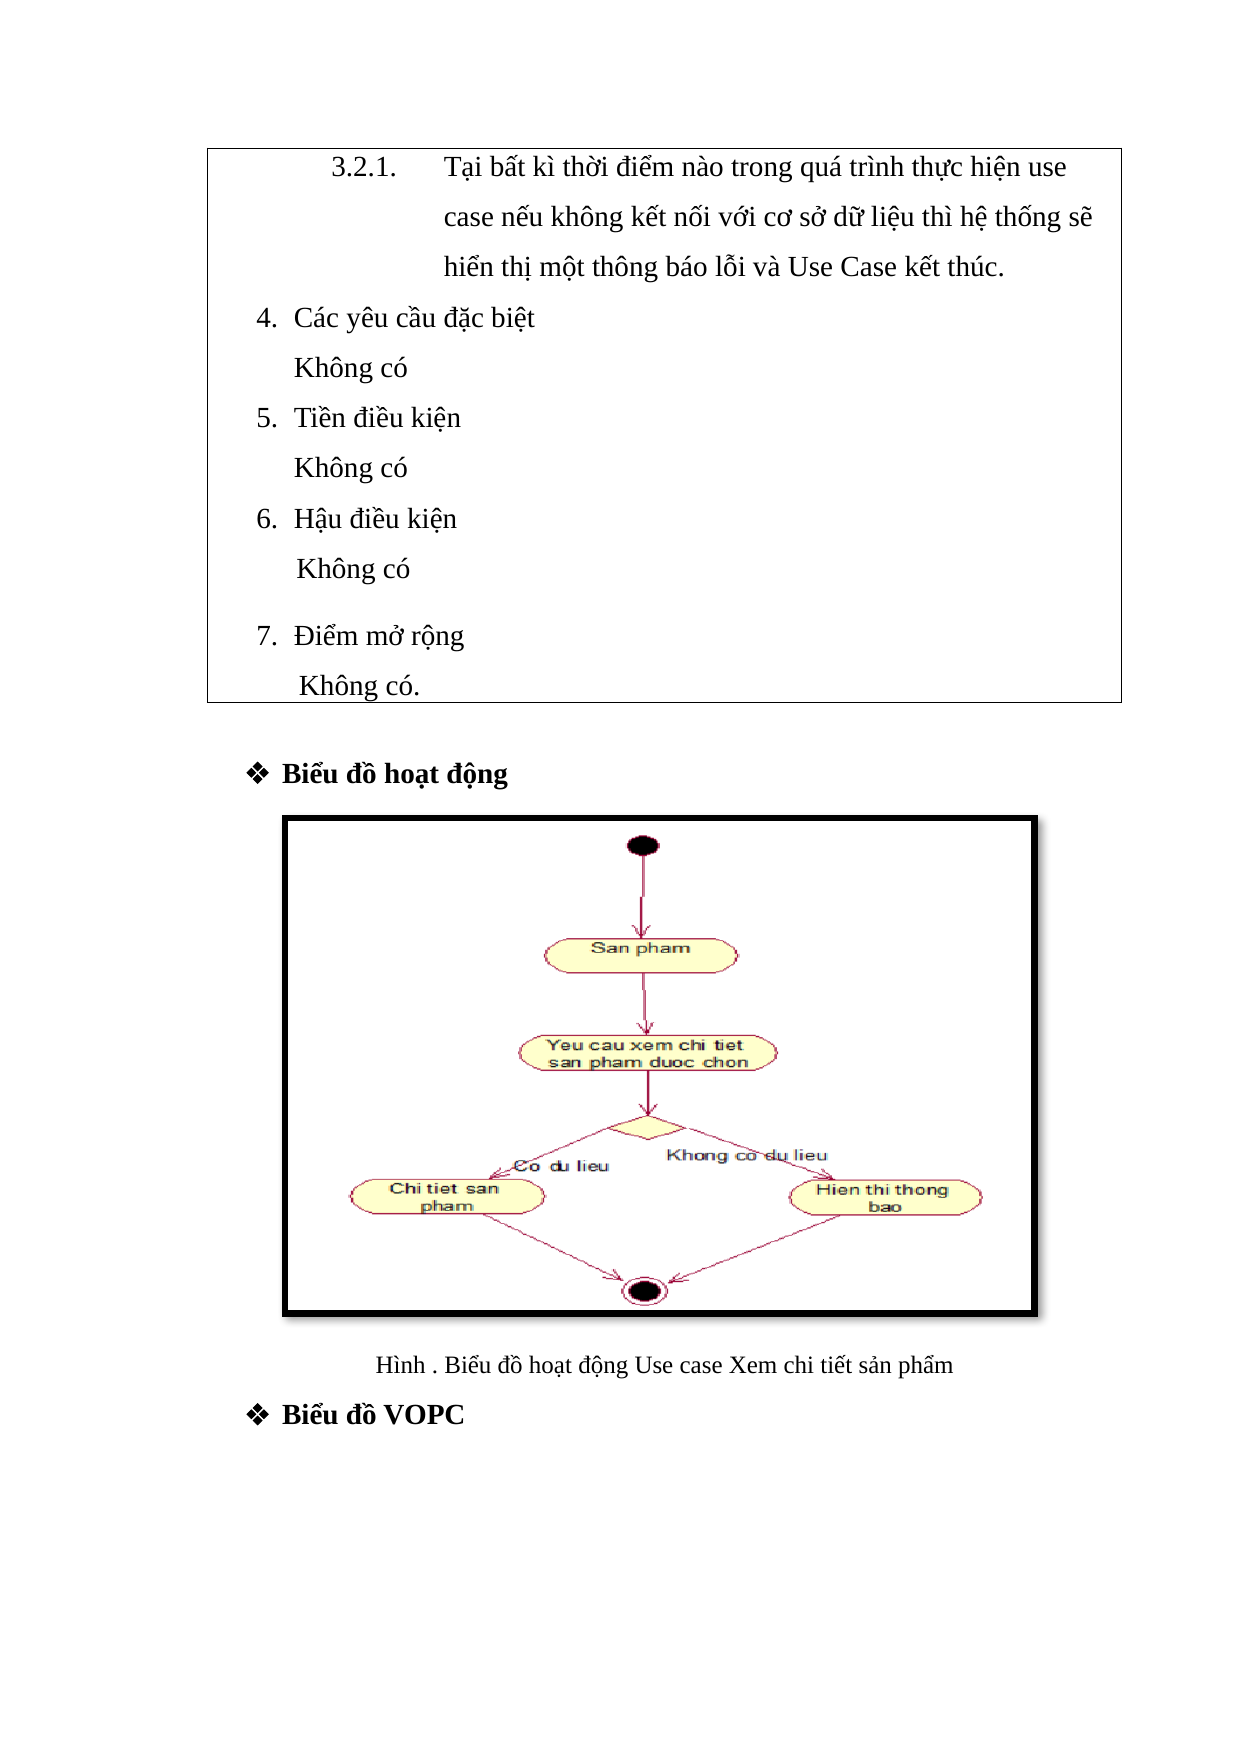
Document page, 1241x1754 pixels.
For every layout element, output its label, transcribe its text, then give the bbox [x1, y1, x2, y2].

picture [288, 821, 1031, 1310]
list Biểu đồ VOPC [244, 1397, 1122, 1431]
list Biểu đồ hoạt động [244, 756, 1122, 789]
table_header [208, 149, 1121, 702]
text Hình . Biểu đồ hoạt động Use case Xem chi tiết sản phẩm [207, 1350, 1122, 1378]
